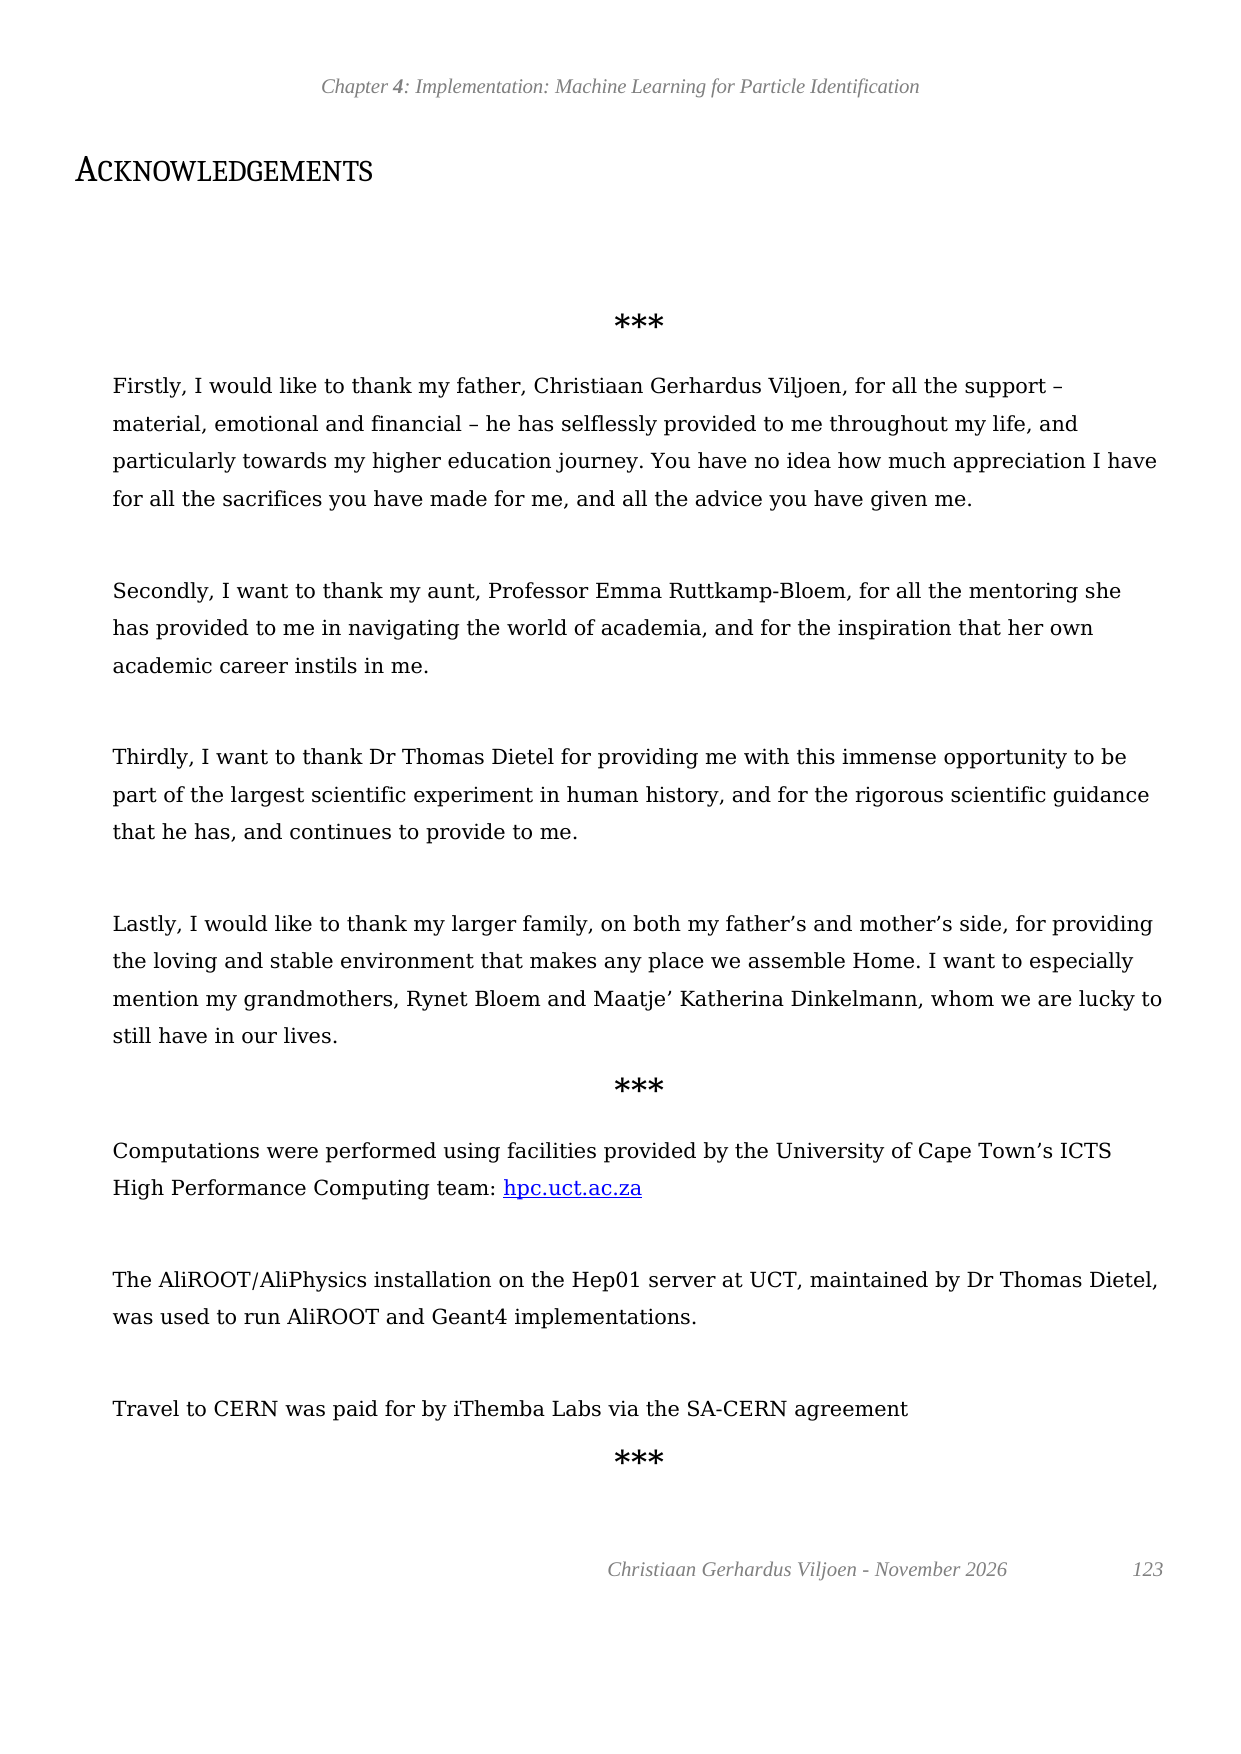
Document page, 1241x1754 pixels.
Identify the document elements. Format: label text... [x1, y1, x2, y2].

text *** [112, 1069, 1165, 1109]
text Thirdly, I want to thank Dr Thomas Dietel for providing me with this immense opportunity to be part of the largest scientific experiment in human history, and for the rigorous scientific guidance that he has, and continues to provide to me. [112, 744, 1165, 844]
text Secondly, I want to thank my aunt, Professor Emma Ruttkamp-Bloem, for all the mentoring she has provided to me in navigating the world of academia, and for the inspiration that her own academic career instils in me. [112, 577, 1165, 677]
text *** [112, 305, 1165, 345]
text Firstly, I would like to thank my father, Christiaan Gerhardus Viljoen, for all the support – material, emotional and financial – he has selflessly provided to me throughout my life, and particularly towards my higher education journey. You have no idea how much appreciation I have for all the sacrifices you have made for me, and all the advice you have given me. [112, 373, 1165, 511]
text Computations were performed using facilities provided by the University of Cape Town’s ICTS High Performance Computing team: hpc.uct.ac.za [112, 1137, 1165, 1200]
text *** [112, 1442, 1165, 1482]
text The AliROOT/AliPhysics installation on the Hep01 server at UCT, maintained by Dr Thomas Dietel, was used to run AliROOT and Geant4 implementations. [112, 1267, 1165, 1329]
subtitle Acknowledgements [75, 148, 1165, 191]
text Lastly, I would like to thank my larger family, on both my father’s and mother’s side, for providing the loving and stable environment that makes any place we assemble Home. I want to especially mention my grandmothers, Rynet Bloem and Maatje’ Katherina Dinkelmann, whom we are lucky to still have in our lives. [112, 911, 1165, 1048]
text Travel to CERN was paid for by iThemba Labs via the SA-CERN agreement [112, 1396, 1165, 1421]
